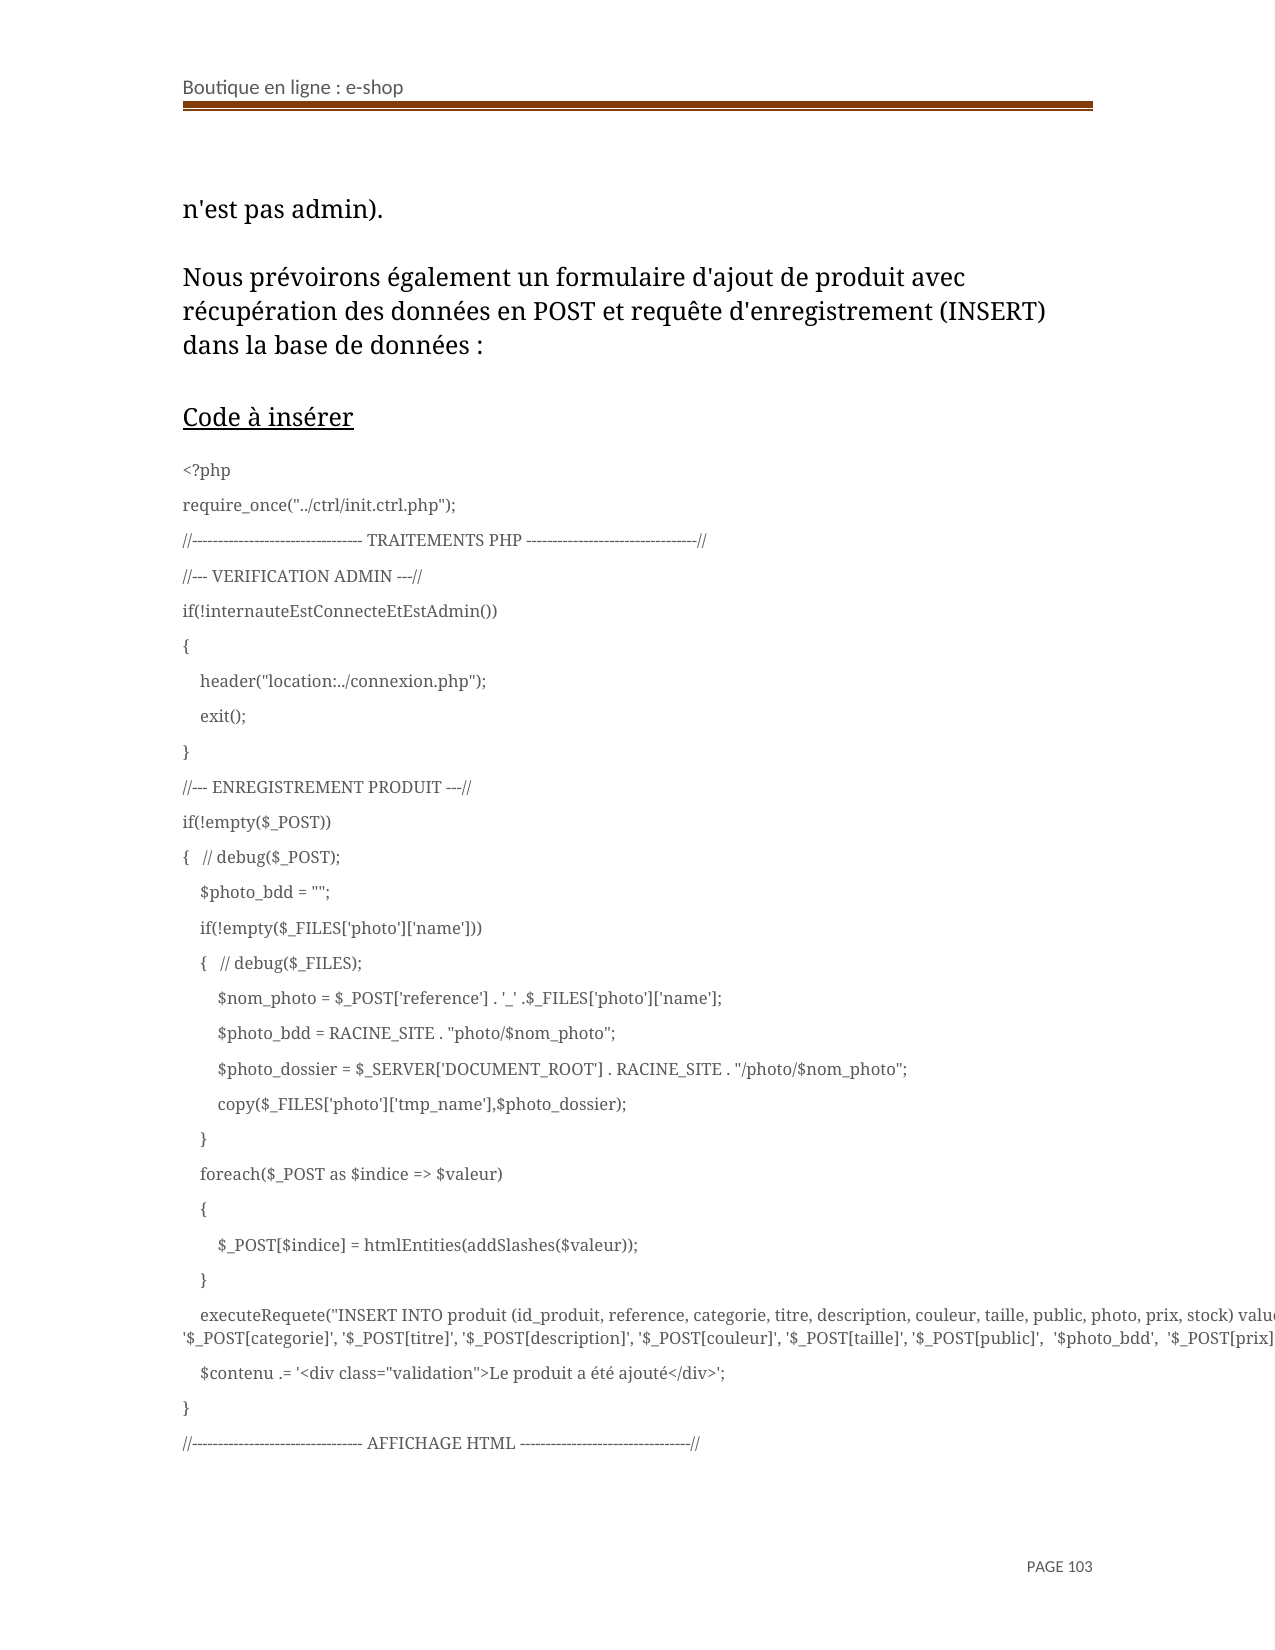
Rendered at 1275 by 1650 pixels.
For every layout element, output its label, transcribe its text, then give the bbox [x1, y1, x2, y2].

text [182, 191, 1093, 387]
text Code à insérer [182, 399, 1093, 433]
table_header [183, 446, 1275, 1467]
